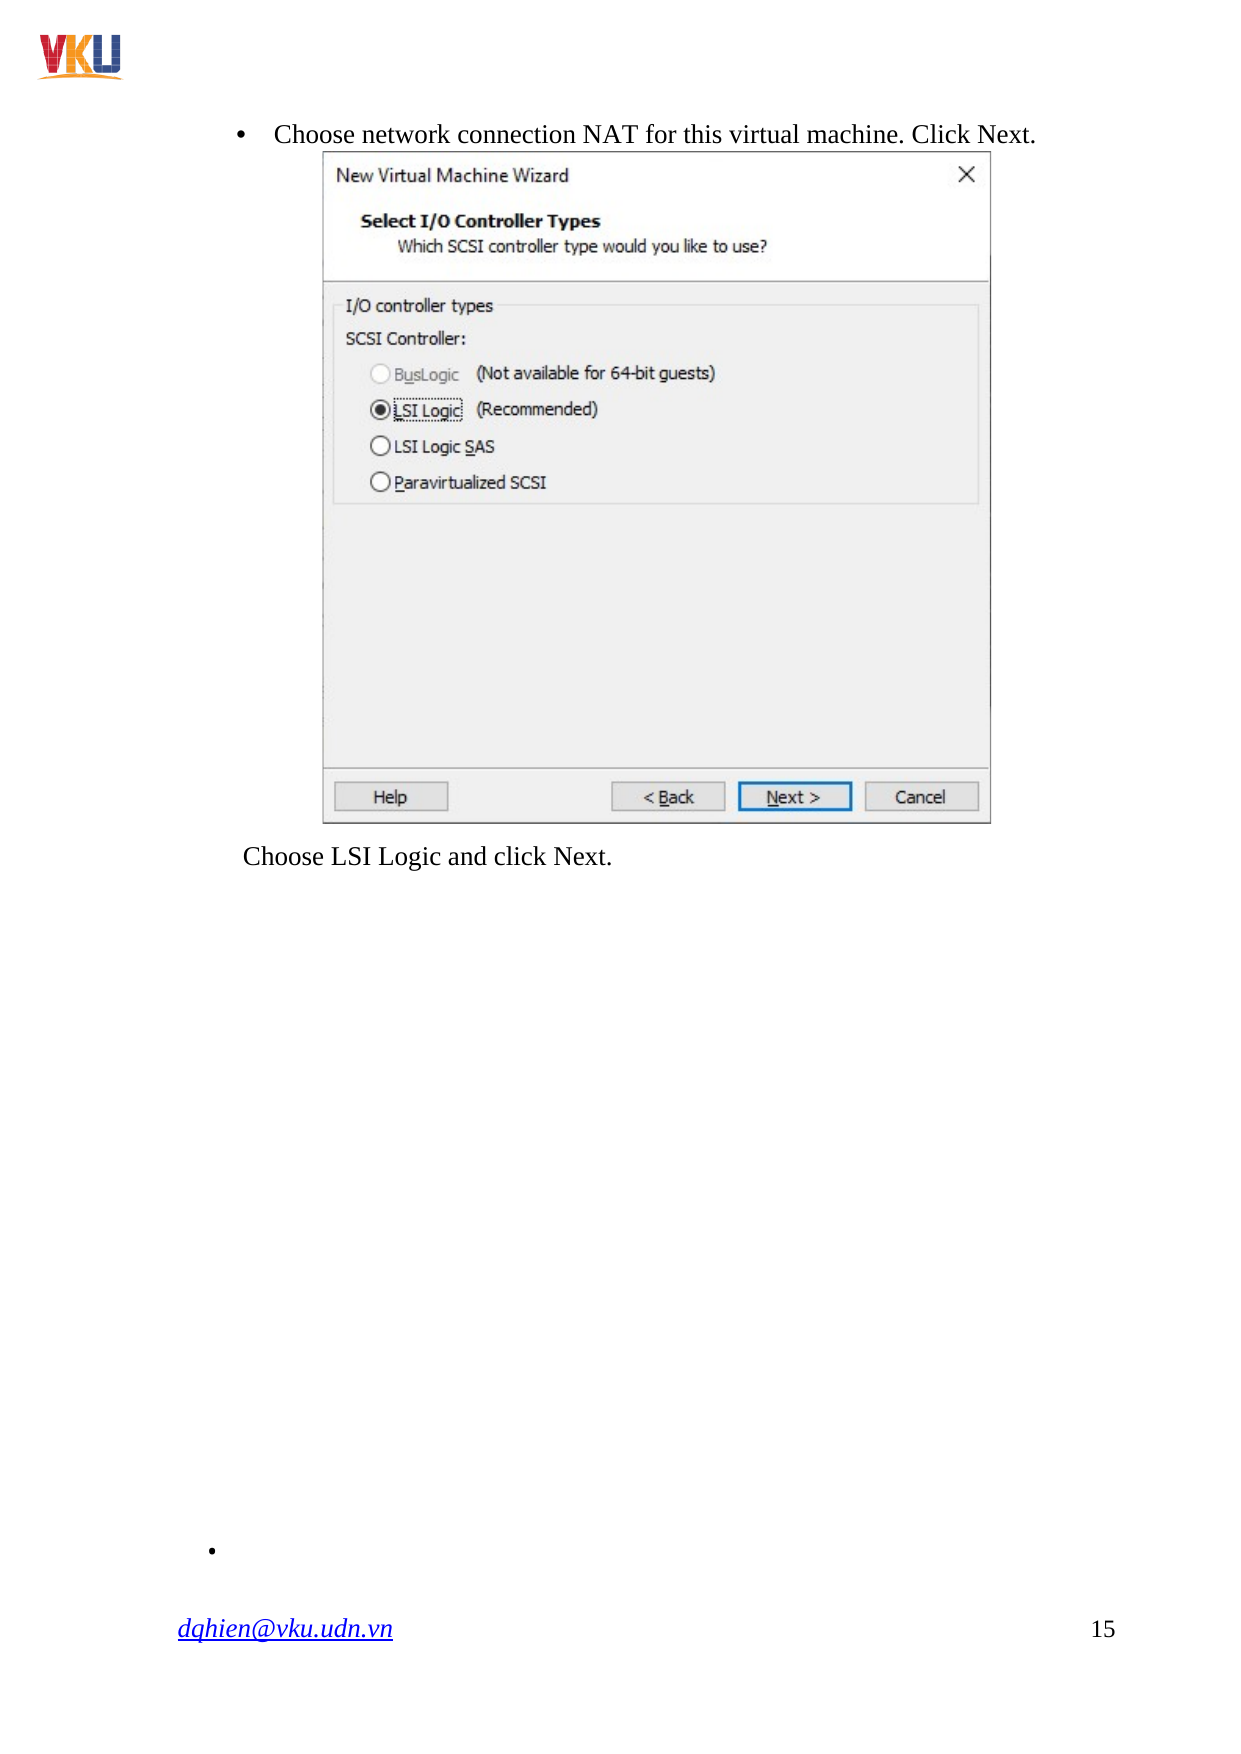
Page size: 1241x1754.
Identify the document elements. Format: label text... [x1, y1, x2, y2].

text Choose LSI Logic and click Next. [243, 840, 1116, 871]
picture [34, 32, 124, 80]
list Choose network connection NAT for this virtual machine. Click Next. [236, 118, 1116, 149]
picture [322, 151, 992, 824]
